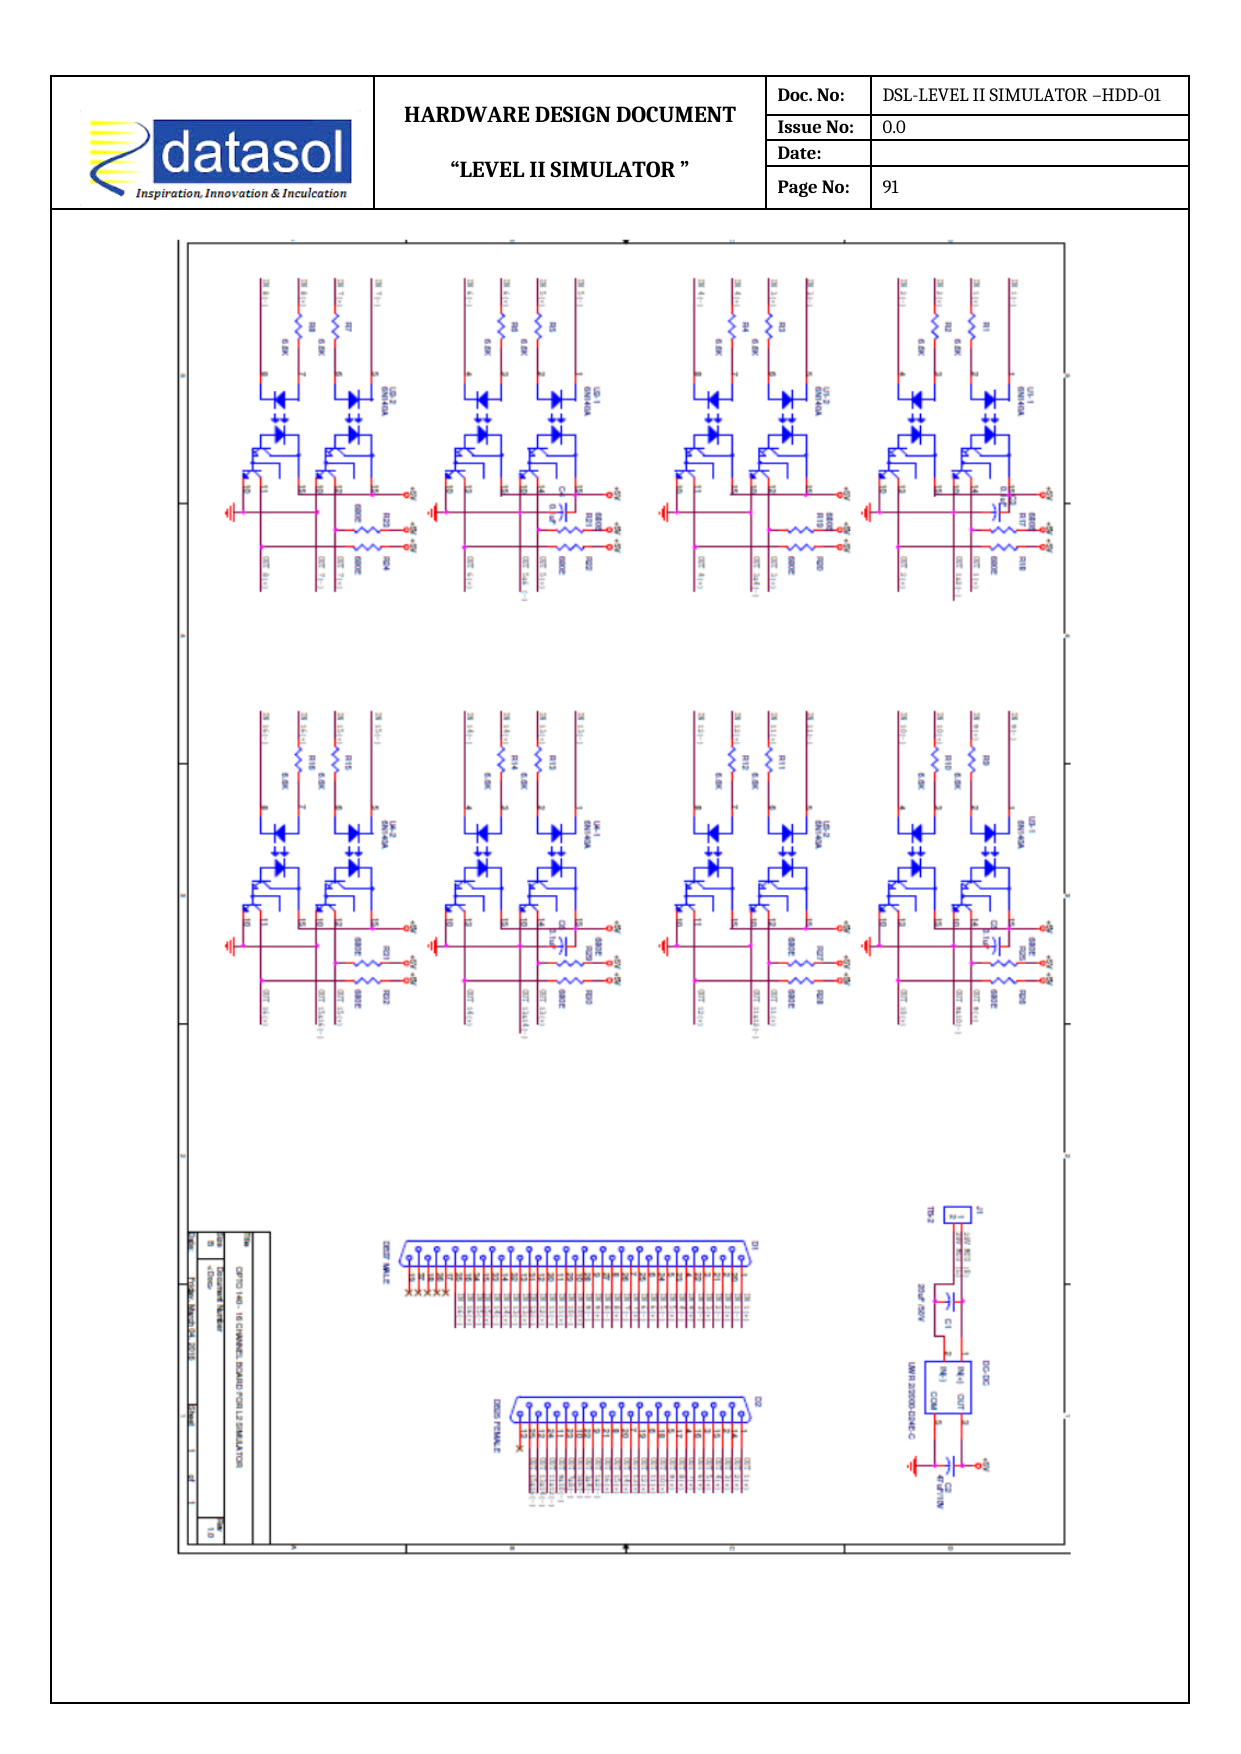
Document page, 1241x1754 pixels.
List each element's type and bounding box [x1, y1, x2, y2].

picture [80, 110, 361, 206]
